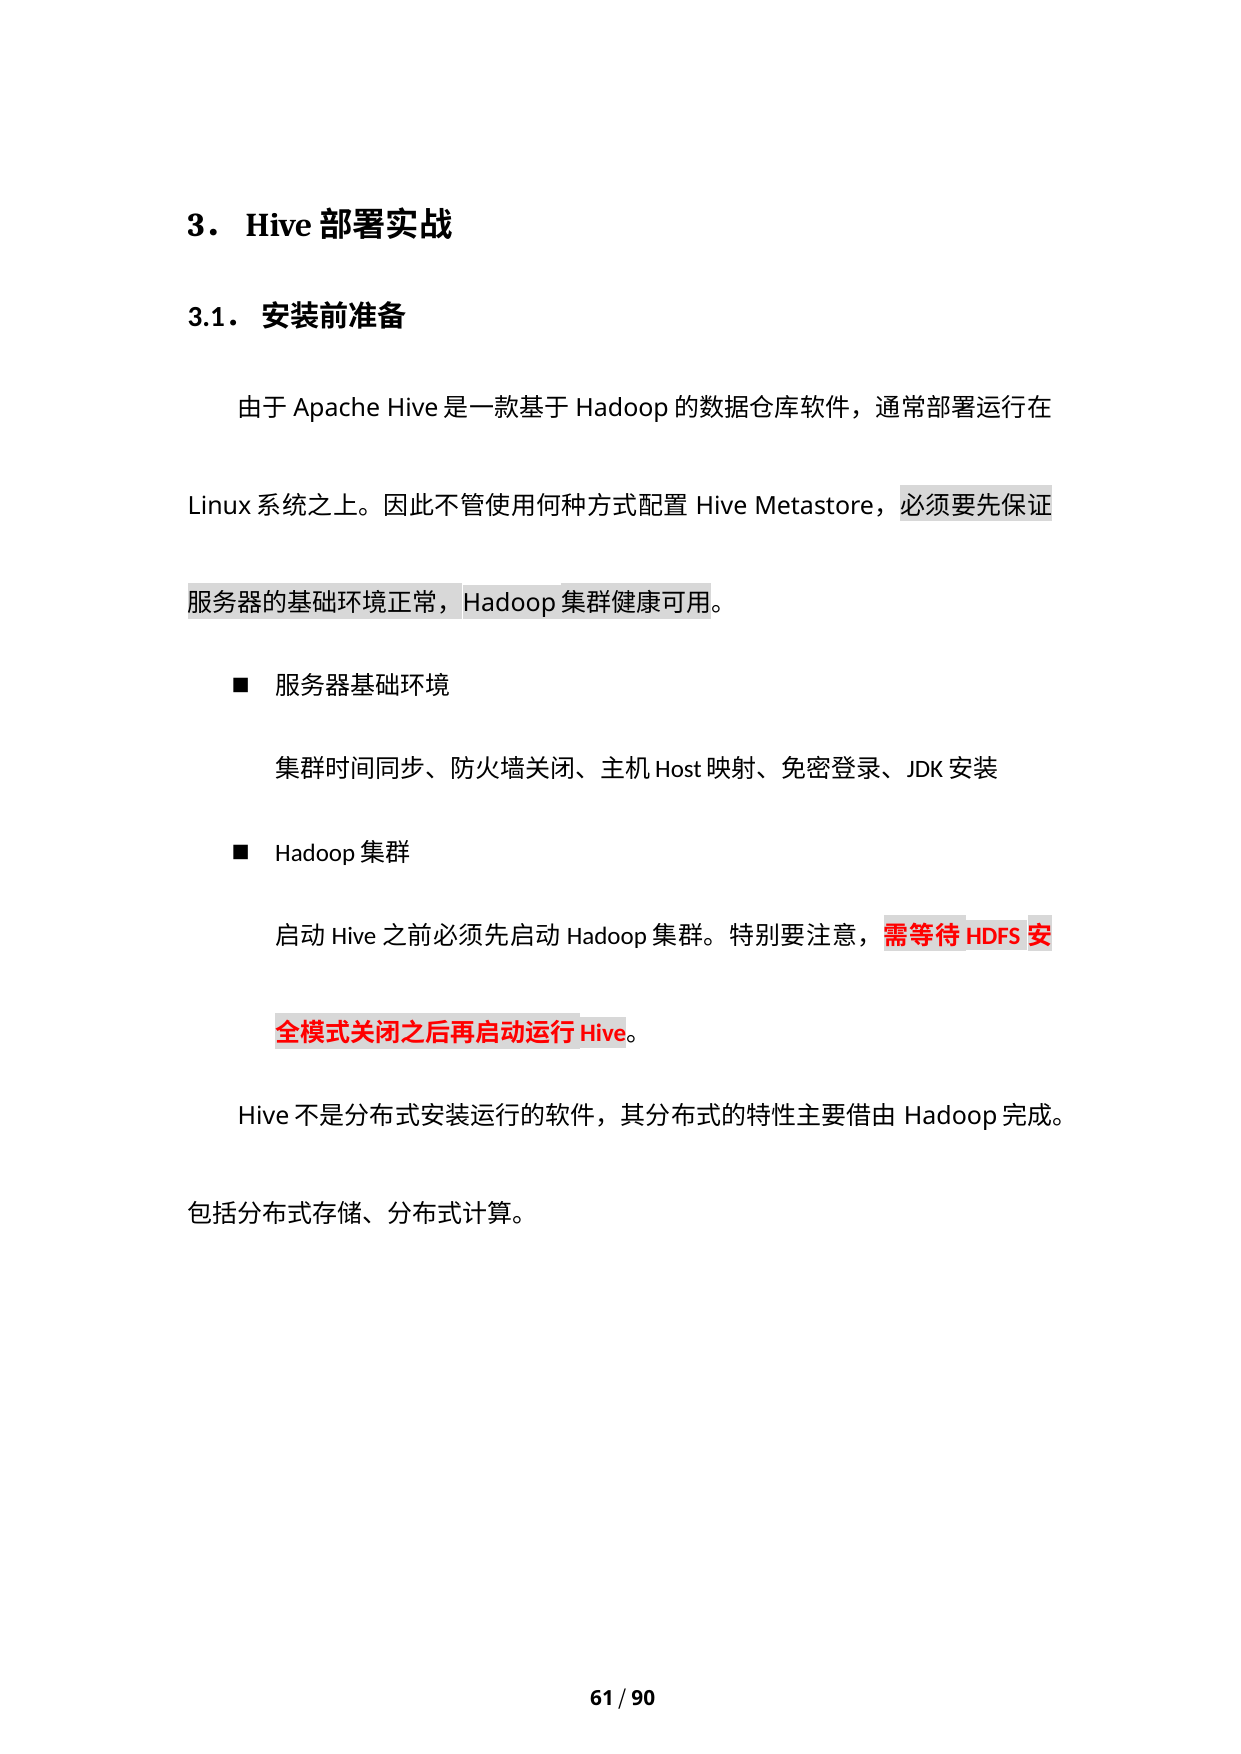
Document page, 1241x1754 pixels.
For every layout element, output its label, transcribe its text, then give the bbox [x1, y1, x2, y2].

list 服务器基础环境 [231, 651, 1053, 716]
subtitle Hive部署实战 [187, 189, 1053, 254]
list 集群时间同步、防火墙关闭、主机Host映射、免密登录、JDK安装 [275, 734, 1053, 799]
list Hadoop集群 [231, 818, 1053, 883]
list 启动Hive之前必须先启动Hadoop集群。特别要注意，需等待HDFS 安全模式关闭之后再启动运行Hive。 [275, 901, 1053, 1063]
text Hive不是分布式安装运行的软件，其分布式的特性主要借由Hadoop完成。包括分布式存储、分布式计算。 [187, 1081, 1053, 1244]
text 由于Apache Hive是一款基于Hadoop的数据仓库软件，通常部署运行在Linux系统之上。因此不管使用何种方式配置Hive Metastore，必须要先保证服务器的基础环境正常，Hadoop集群健康可用。 [187, 373, 1053, 633]
subtitle 安装前准备 [187, 281, 1053, 346]
